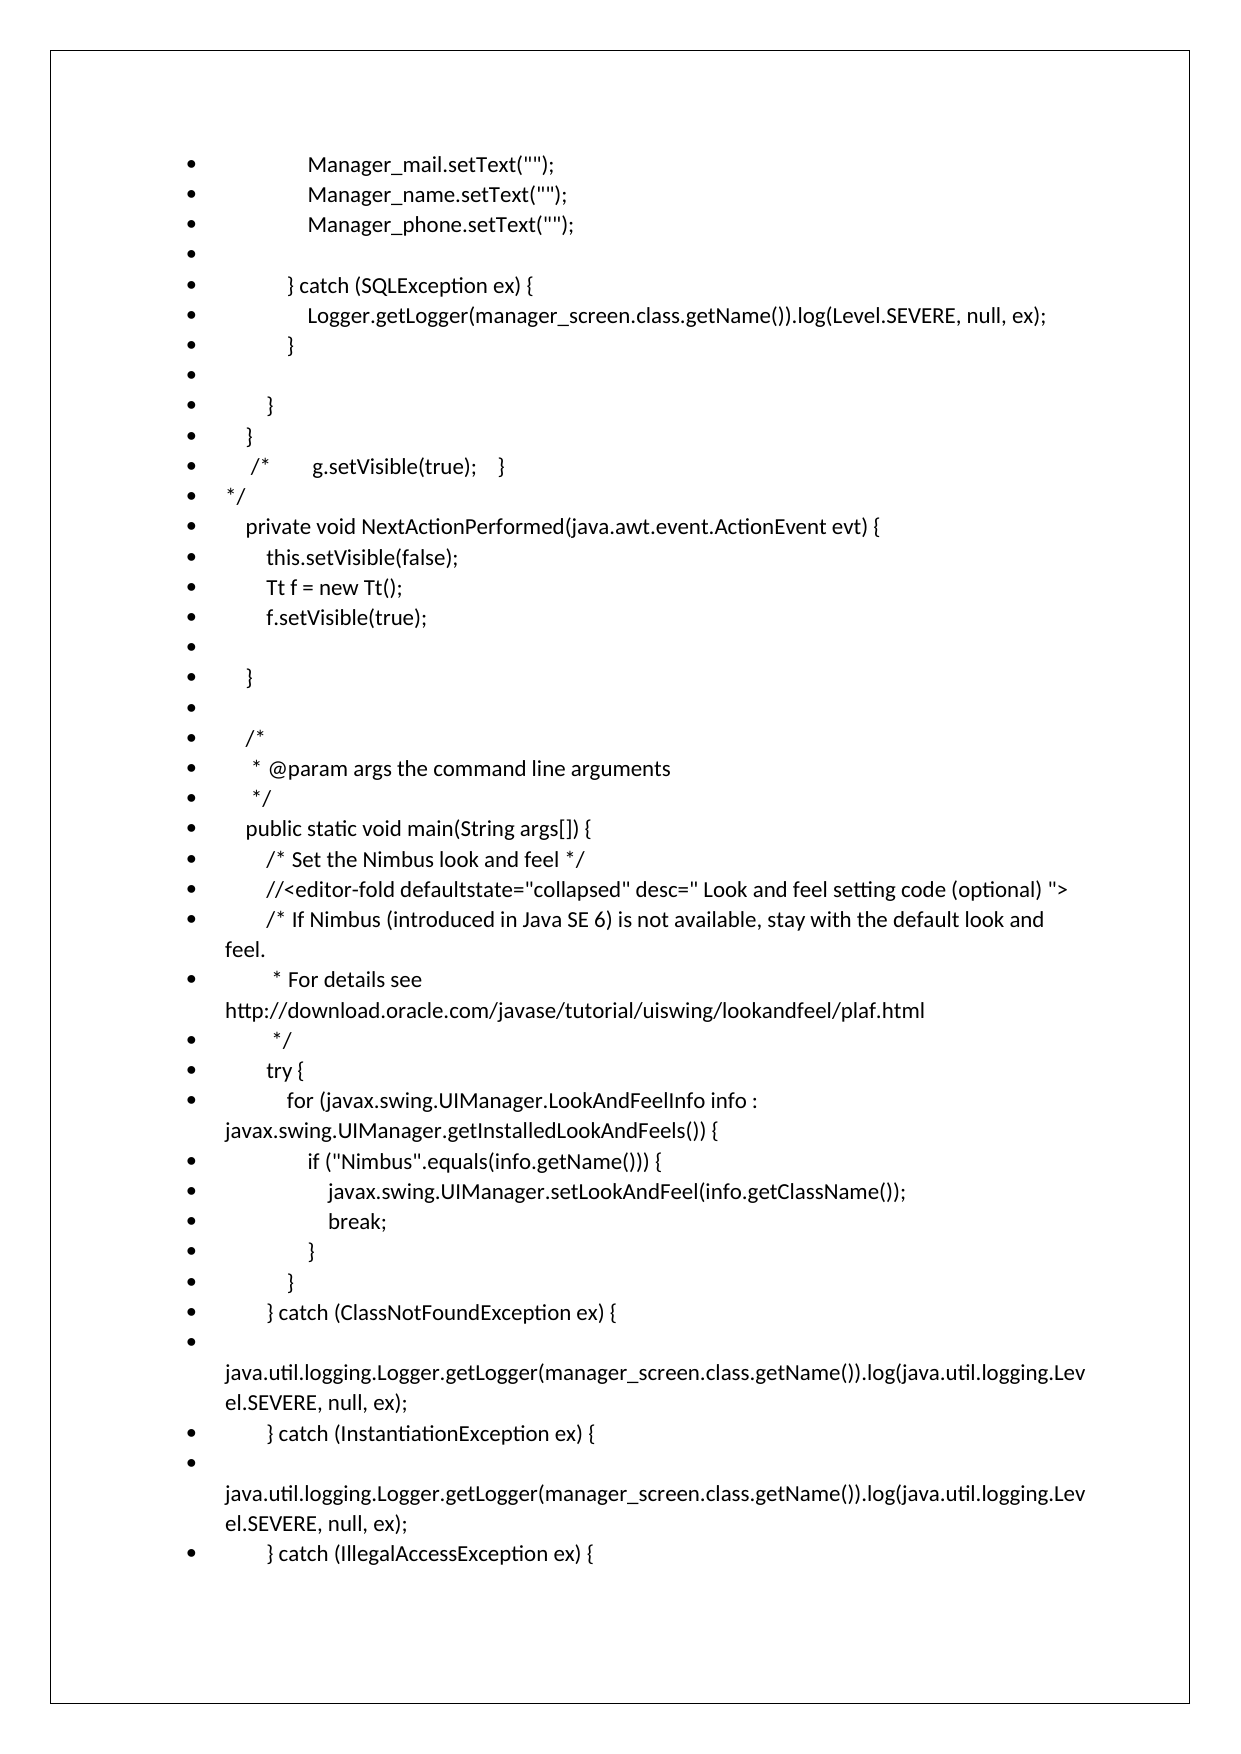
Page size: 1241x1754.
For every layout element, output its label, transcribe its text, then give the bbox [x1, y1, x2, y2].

list javax.swing.UIManager.setLookAndFeel(info.getClassName()); [187, 1177, 1090, 1205]
list try { [187, 1056, 1090, 1084]
list } catch (SQLException ex) { [187, 271, 1090, 299]
list //<editor-fold defaultstate="collapsed" desc=" Look and feel setting code (optional) "> [187, 875, 1090, 903]
list } [187, 1237, 1090, 1266]
list } [187, 331, 1090, 359]
list */ [187, 482, 1090, 510]
list /* g.setVisible(true); } [187, 452, 1090, 480]
list Tt f = new Tt(); [187, 573, 1090, 601]
list } [187, 422, 1090, 450]
list */ [187, 784, 1090, 812]
list } catch (InstantiationException ex) { [187, 1419, 1090, 1447]
list */ [187, 1026, 1090, 1054]
list private void NextActionPerformed(java.awt.event.ActionEvent evt) { [187, 512, 1090, 541]
list for (javax.swing.UIManager.LookAndFeelInfo info : javax.swing.UIManager.getInstalledLookAndFeels()) { [187, 1086, 1090, 1145]
list } [187, 392, 1090, 420]
list } catch (ClassNotFoundException ex) { [187, 1298, 1090, 1326]
list /* If Nimbus (introduced in Java SE 6) is not available, stay with the default look and feel. [187, 905, 1090, 963]
list Manager_mail.setText(""); [187, 150, 1090, 178]
list /* Set the Nimbus look and feel */ [187, 845, 1090, 873]
list * For details see http://download.oracle.com/javase/tutorial/uiswing/lookandfeel/plaf.html [187, 966, 1090, 1024]
list Manager_phone.setText(""); [187, 210, 1090, 238]
list } [187, 1268, 1090, 1296]
list Logger.getLogger(manager_screen.class.getName()).log(Level.SEVERE, null, ex); [187, 301, 1090, 329]
list this.setVisible(false); [187, 543, 1090, 571]
list Manager_name.setText(""); [187, 180, 1090, 208]
list break; [187, 1207, 1090, 1235]
list f.setVisible(true); [187, 603, 1090, 631]
list * @param args the command line arguments [187, 754, 1090, 782]
list java.util.logging.Logger.getLogger(manager_screen.class.getName()).log(java.util.logging.Level.SEVERE, null, ex); [187, 1328, 1090, 1417]
list public static void main(String args[]) { [187, 814, 1090, 843]
list /* [187, 724, 1090, 752]
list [187, 1449, 1090, 1537]
list if ("Nimbus".equals(info.getName())) { [187, 1147, 1090, 1175]
list } [187, 663, 1090, 692]
list } catch (IllegalAccessException ex) { [187, 1539, 1090, 1568]
